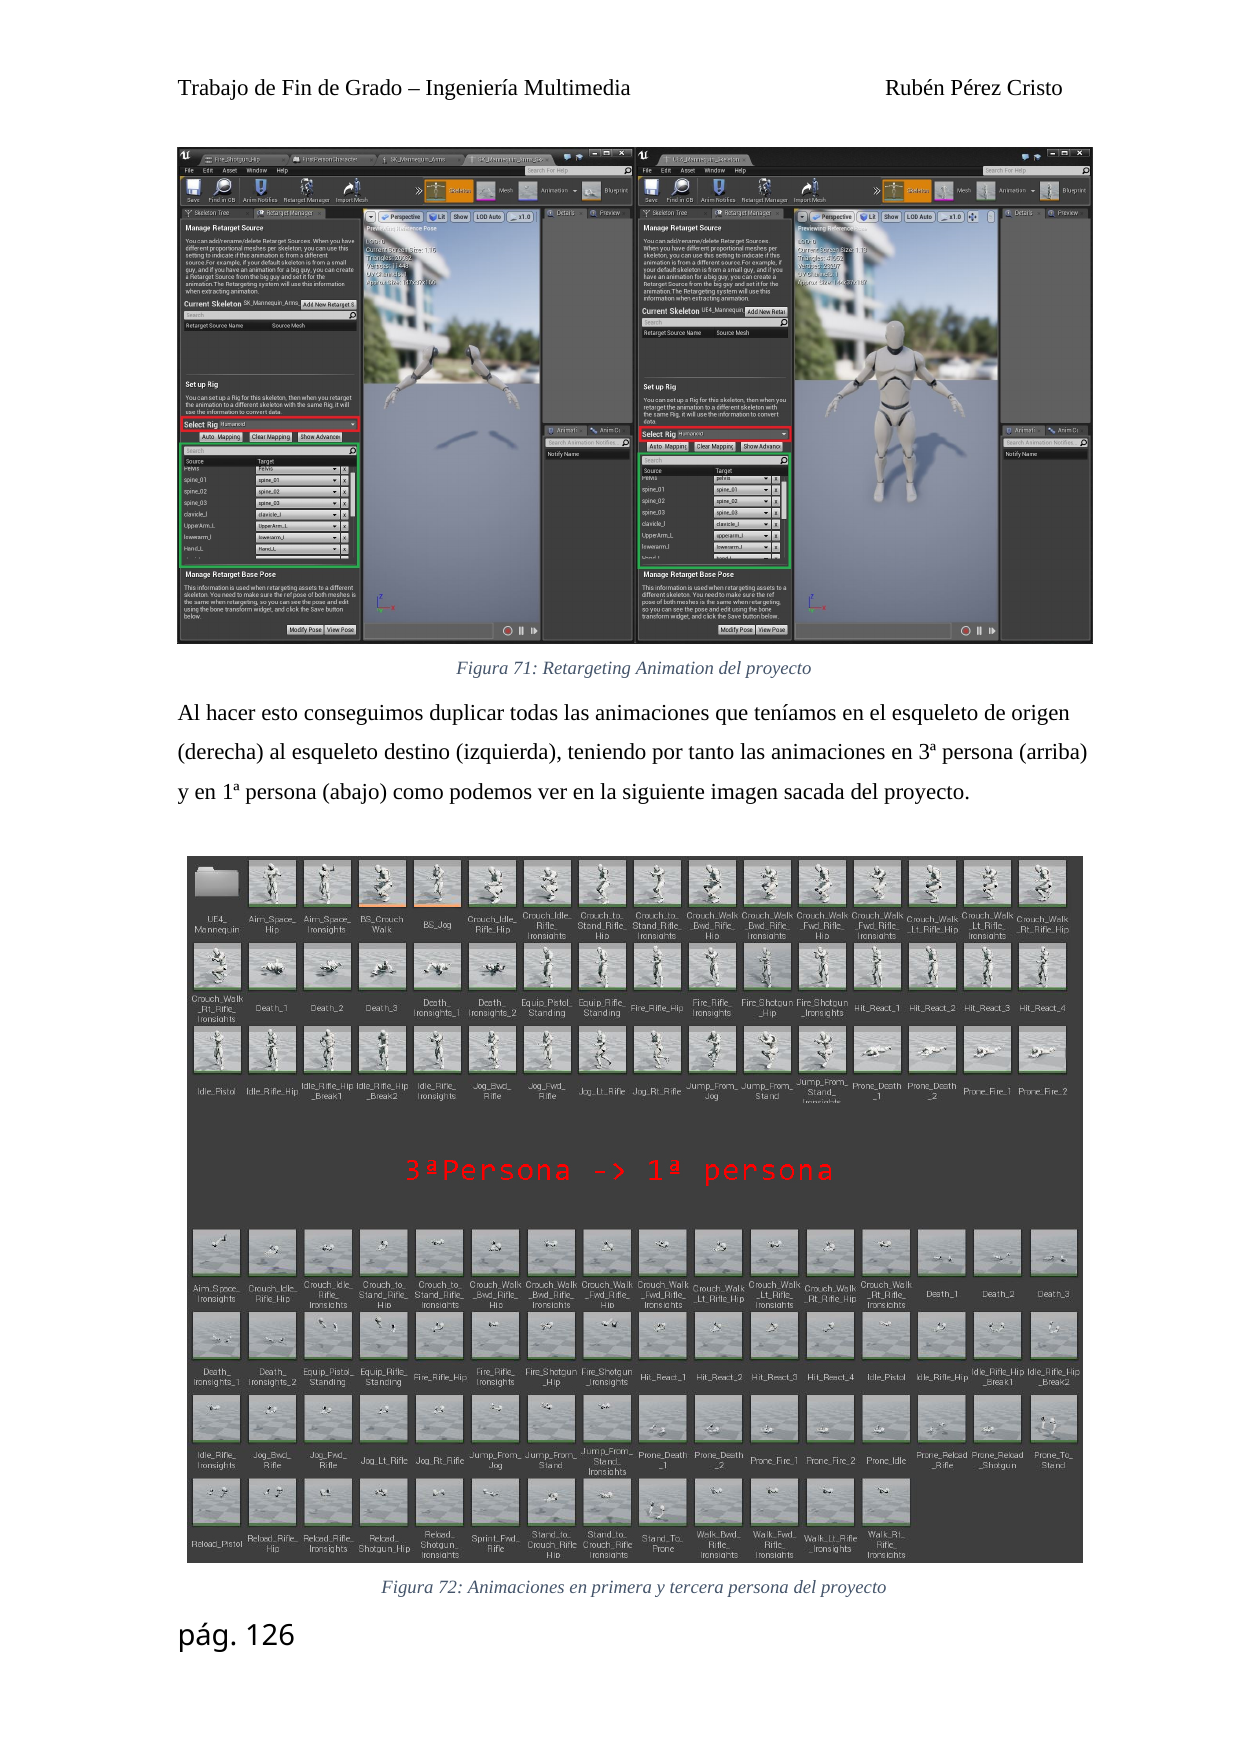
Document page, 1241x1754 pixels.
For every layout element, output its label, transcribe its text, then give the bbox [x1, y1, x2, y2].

text Figura 71: Retargeting Animation del proyecto [177, 657, 1092, 678]
picture [187, 856, 1083, 1563]
picture [177, 147, 1093, 644]
text Al hacer esto conseguimos duplicar todas las animaciones que teníamos en el esqueleto de origen (derecha) al esqueleto destino (izquierda), teniendo por tanto las animaciones en 3ª persona (arriba) y en 1ª persona (abajo) como podemos ver en la siguiente imagen sacada del proyecto. [177, 699, 1092, 804]
text Figura 72: Animaciones en primera y tercera persona del proyecto [177, 1576, 1092, 1597]
